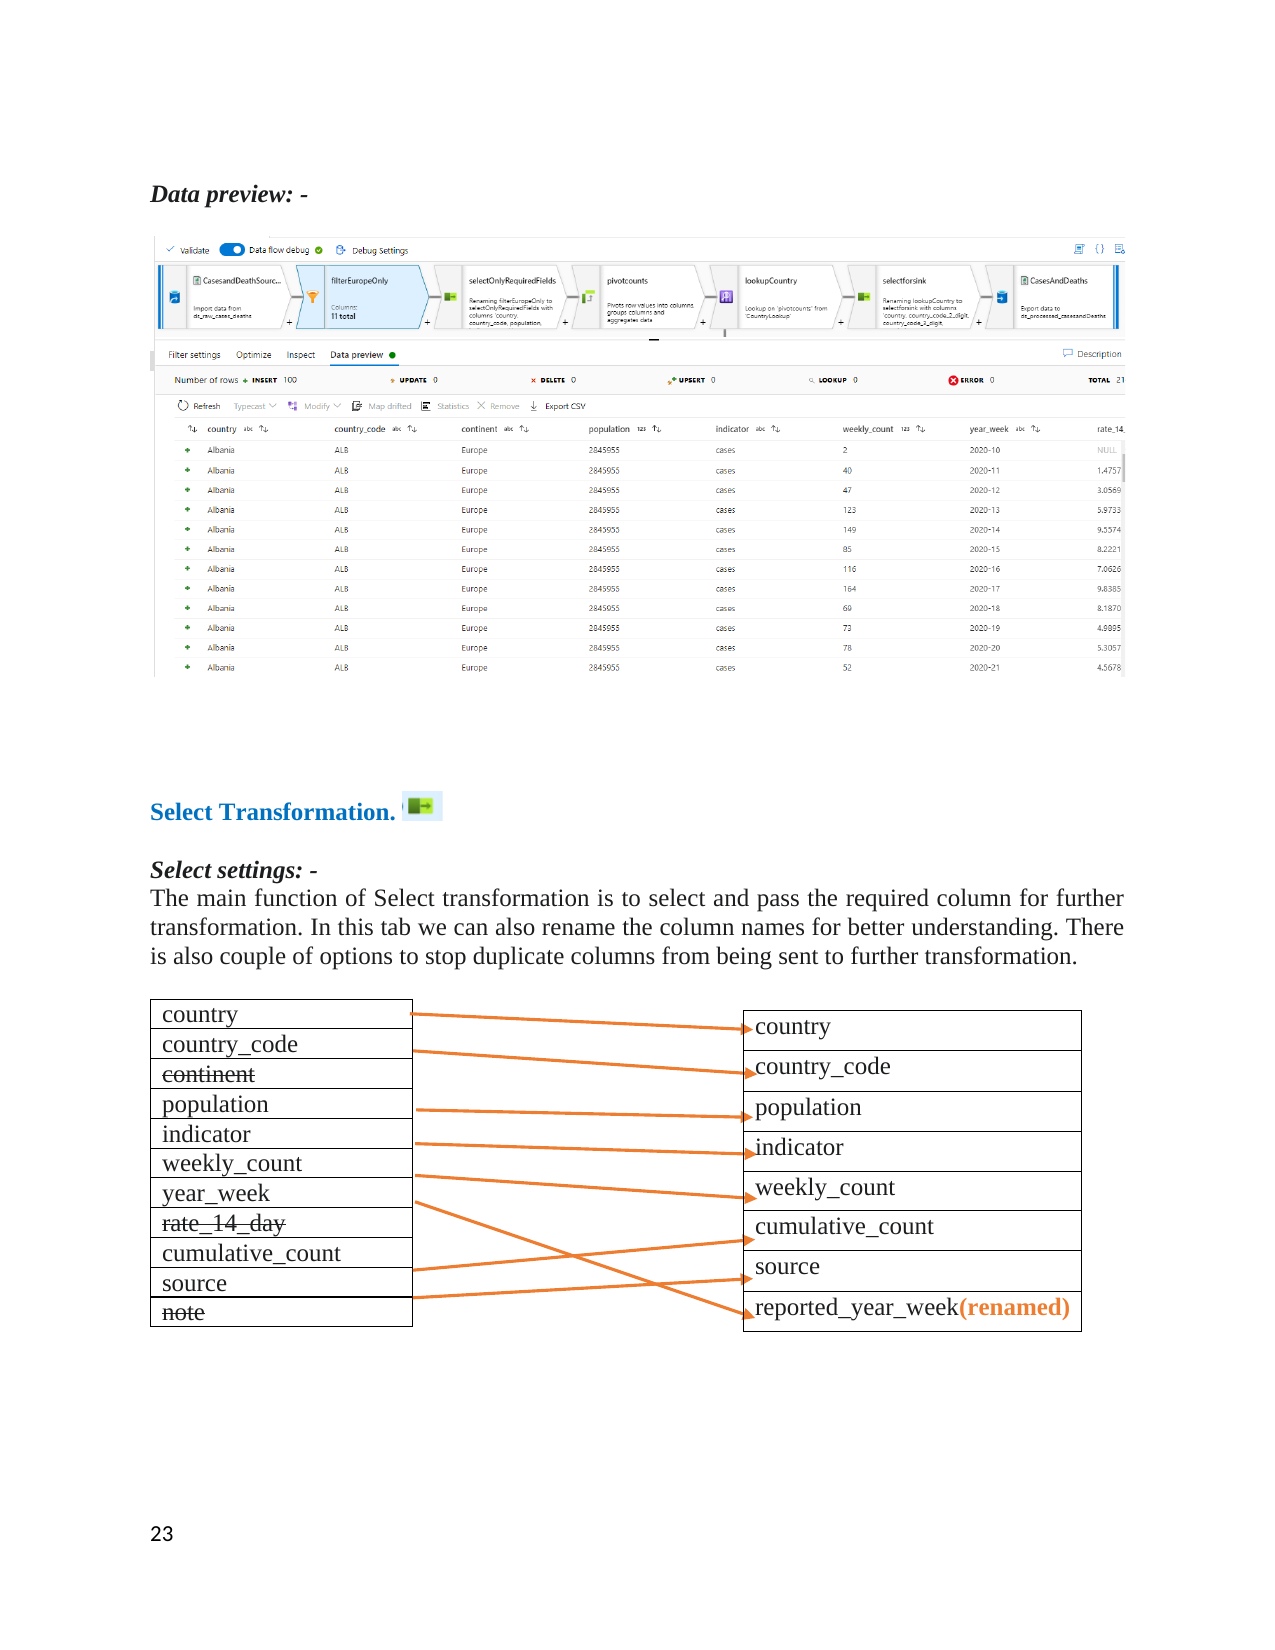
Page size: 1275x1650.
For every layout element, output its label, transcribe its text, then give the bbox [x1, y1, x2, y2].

table_cell indicator [151, 1119, 412, 1147]
table_cell source [151, 1268, 412, 1296]
table_cell source [744, 1251, 1081, 1291]
text Select Transformation. [150, 792, 1125, 826]
table_cell weekly_count [151, 1149, 412, 1177]
table_cell reported_year_week(renamed) [744, 1292, 1081, 1331]
table_cell population [151, 1089, 412, 1118]
table_cell weekly_count [744, 1172, 1081, 1210]
text Data preview: - [150, 179, 1125, 207]
table_header country [151, 1000, 412, 1028]
table_header country [744, 1011, 1081, 1050]
table_cell cumulative_count [151, 1238, 412, 1267]
text The main function of Select transformation is to select and pass the required column for further transformation. In this tab we can also rename the column names for better understanding. There is also couple of options to stop duplicate columns from being sent to further transformation. [150, 883, 1125, 970]
table_cell country_code [151, 1029, 412, 1058]
table_cell rate_14_day [151, 1208, 412, 1237]
table_cell indicator [744, 1132, 1081, 1171]
table_cell continent [151, 1059, 412, 1088]
table_cell country_code [744, 1051, 1081, 1091]
text Select settings: - [150, 855, 1125, 883]
table_cell note [151, 1298, 412, 1326]
table_cell year_week [151, 1178, 412, 1207]
picture [402, 791, 443, 821]
table_cell cumulative_count [744, 1211, 1081, 1250]
picture [150, 236, 1125, 677]
table_cell population [744, 1092, 1081, 1131]
